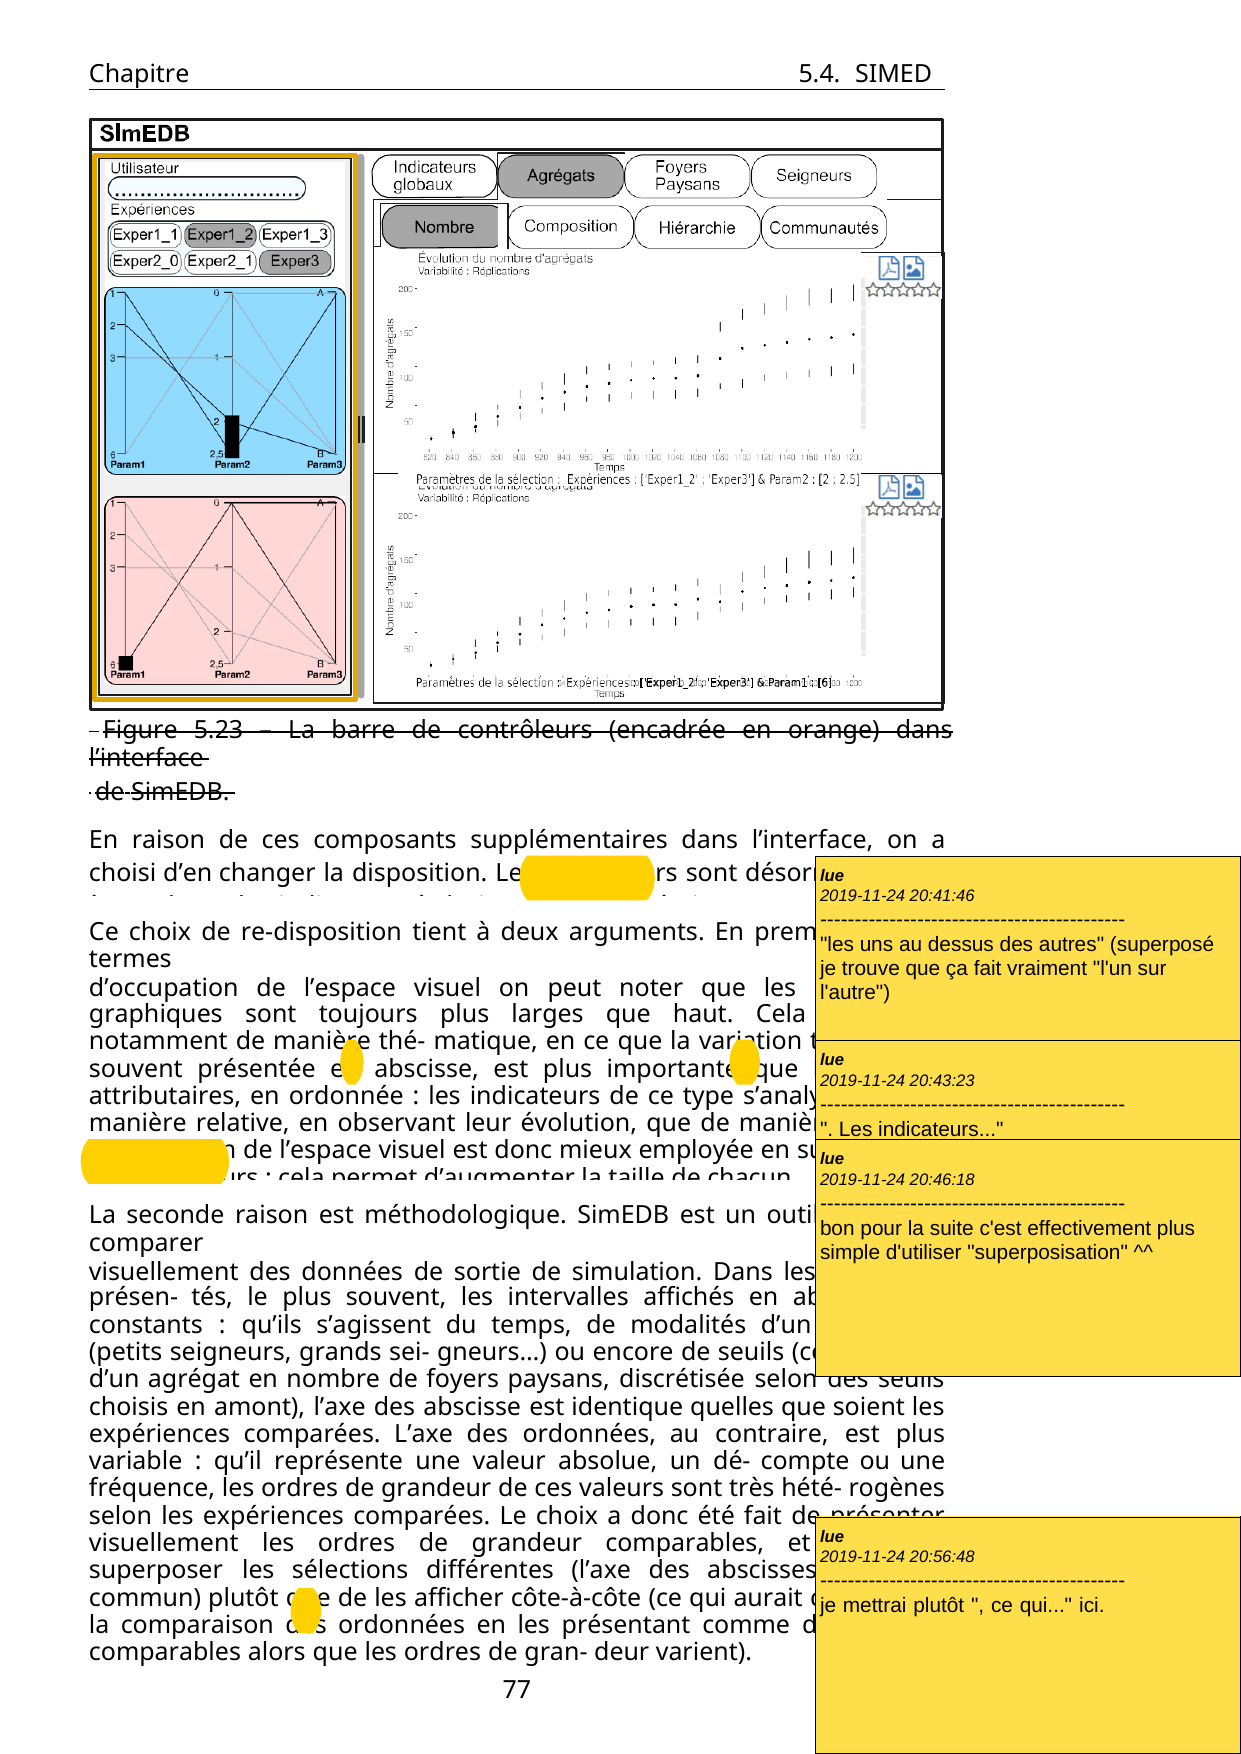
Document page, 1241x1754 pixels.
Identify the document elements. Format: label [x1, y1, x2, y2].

picture [393, 159, 476, 194]
picture [104, 496, 346, 685]
picture [104, 161, 346, 475]
picture [865, 475, 942, 518]
picture [385, 154, 887, 700]
picture [865, 256, 942, 299]
